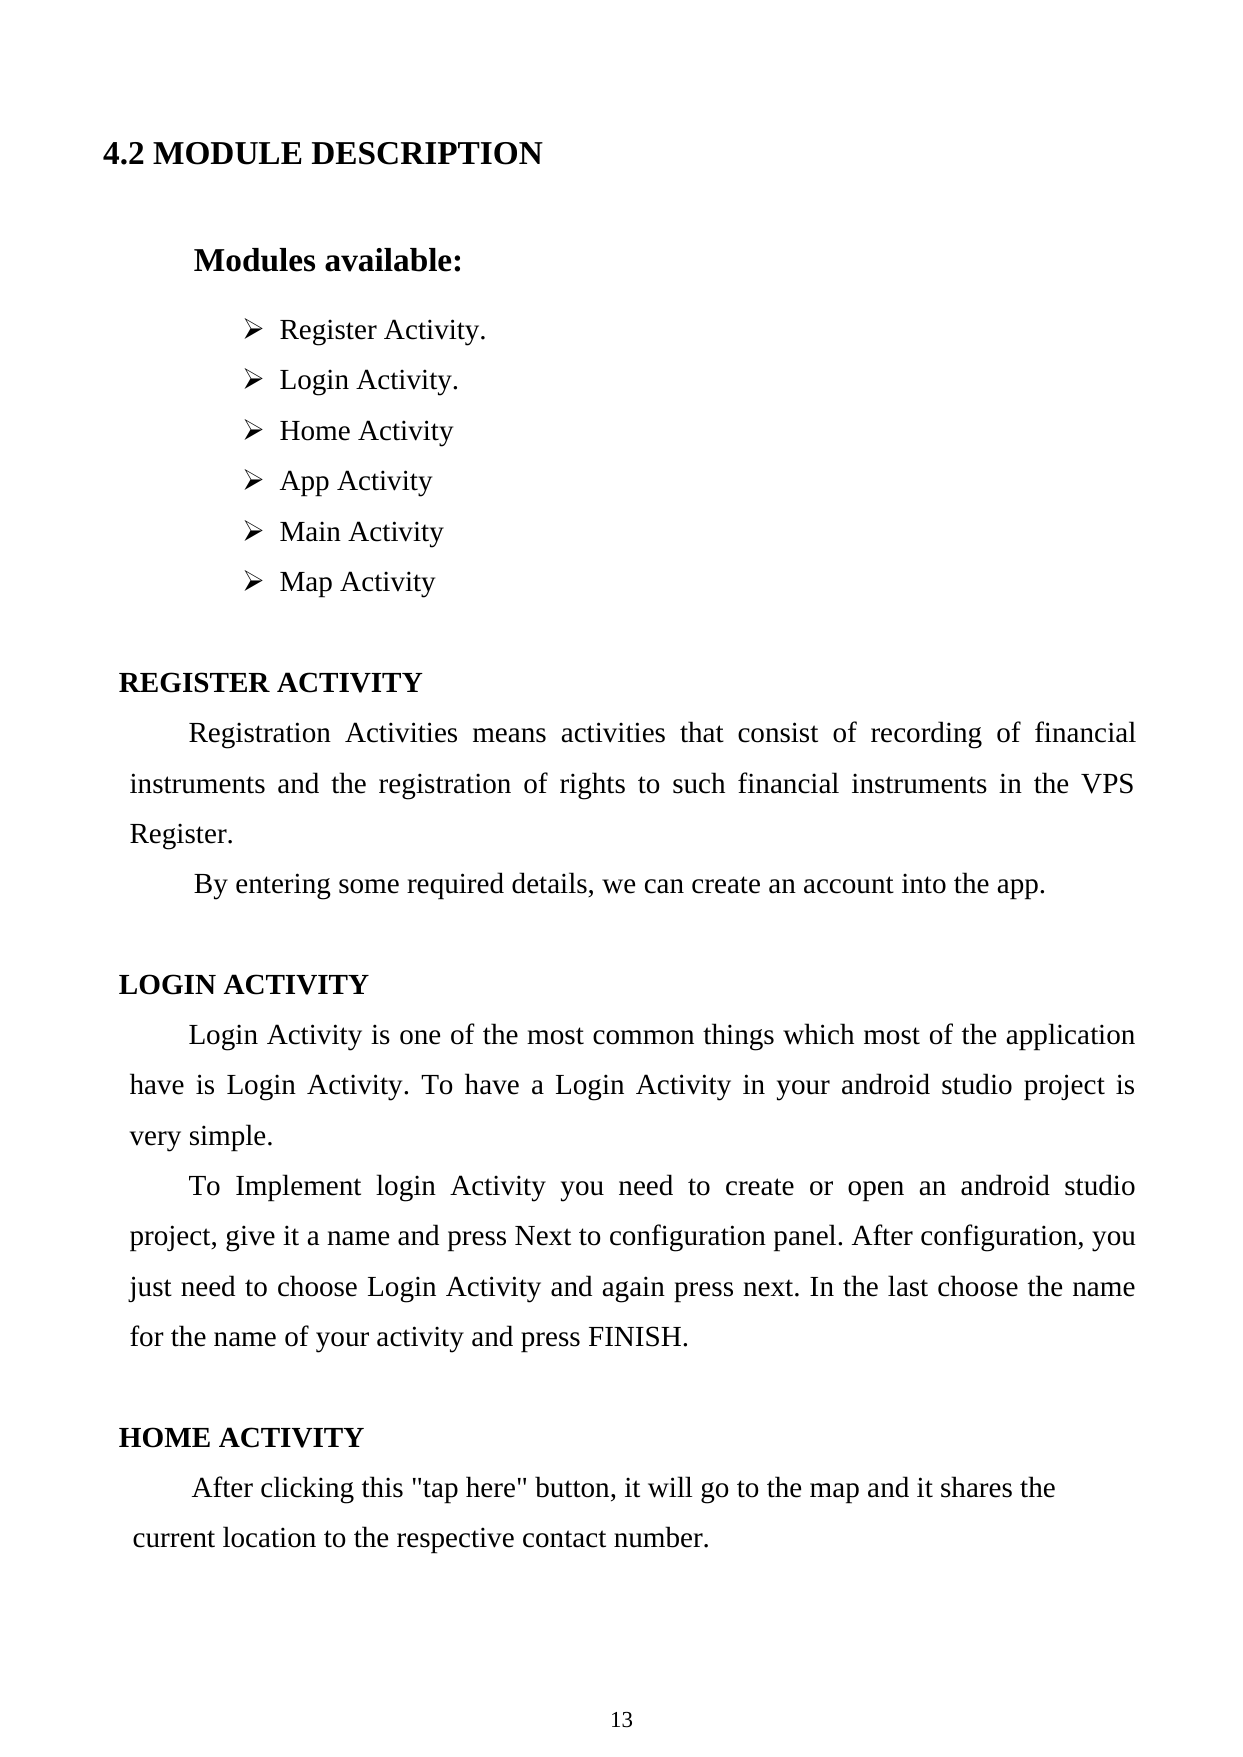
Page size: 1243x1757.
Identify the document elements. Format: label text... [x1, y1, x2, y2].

text By entering some required details, we can create an account into the app. [44, 866, 1136, 900]
text HOME ACTIVITY [44, 1420, 1136, 1453]
text Registration Activities means activities that consist of recording of financial instruments and the registration of rights to such financial instruments in the VPS Register. [129, 715, 1136, 849]
list Main Activity [242, 514, 1136, 547]
text LOGIN ACTIVITY [44, 967, 1136, 1001]
text After clicking this "tap here" button, it will go to the map and it shares the current location to the respective contact number. [132, 1470, 1136, 1554]
text Modules available: [44, 241, 1136, 279]
subtitle 4.2 MODULE DESCRIPTION [103, 133, 1136, 172]
text Login Activity is one of the most common things which most of the application have is Login Activity. To have a Login Activity in your android studio project is very simple. [129, 1017, 1136, 1151]
list Login Activity. [242, 362, 1136, 396]
list Register Activity. [242, 312, 1136, 346]
list Home Activity [242, 413, 1136, 446]
text REGISTER ACTIVITY [44, 665, 1136, 698]
list App Activity [242, 463, 1136, 497]
list Map Activity [242, 564, 1136, 598]
text To Implement login Activity you need to create or open an android studio project, give it a name and press Next to configuration panel. After configuration, you just need to choose Login Activity and again press next. In the last choose the name for the name of your activity and press FINISH. [129, 1168, 1136, 1353]
